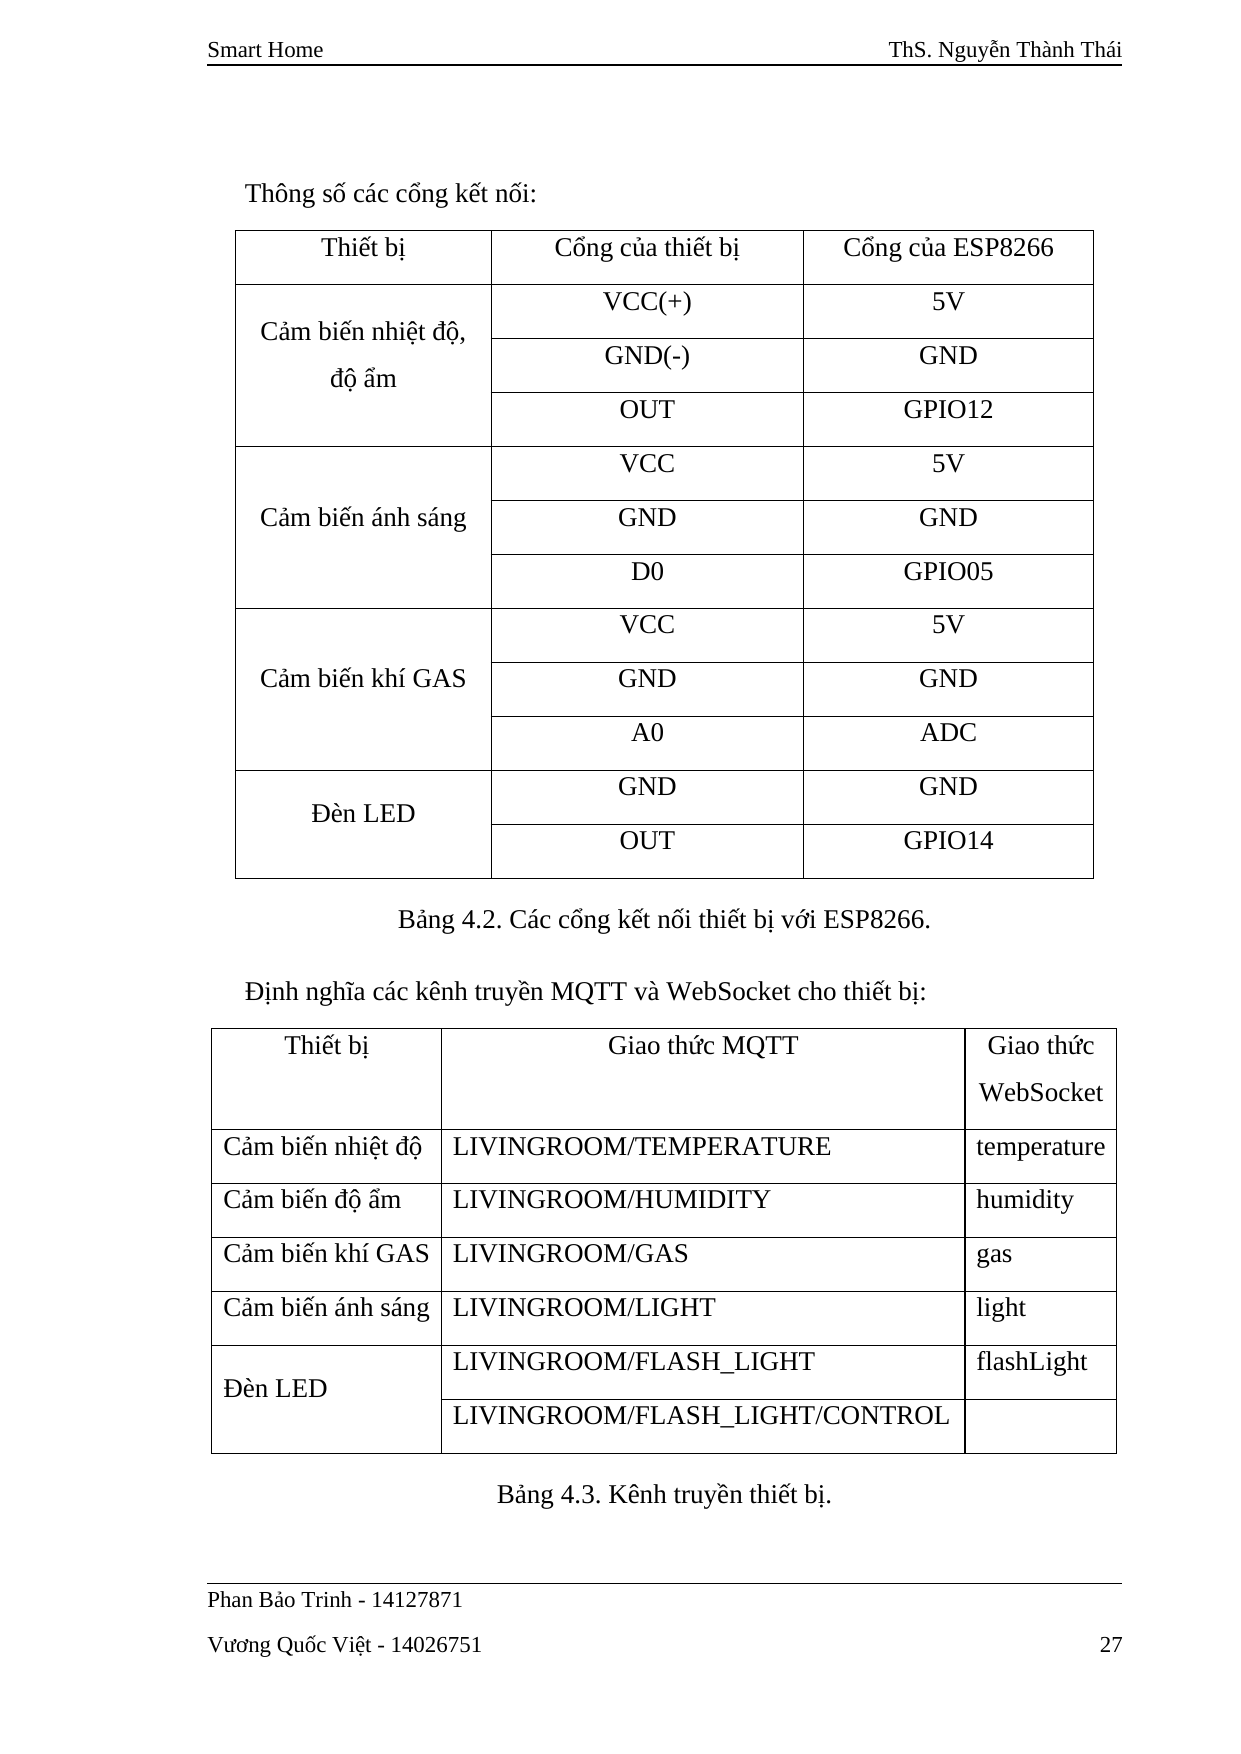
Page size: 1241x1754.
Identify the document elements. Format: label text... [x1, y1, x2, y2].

table_header Thiết bị [236, 231, 491, 284]
text Thông số các cổng kết nối: [207, 177, 1122, 208]
table_cell OUT [492, 825, 803, 877]
table_cell ADC [804, 717, 1093, 769]
table_cell GND [492, 663, 803, 716]
table_cell GND [804, 663, 1093, 716]
table_header Thiết bị [212, 1029, 441, 1129]
table_cell VCC [492, 447, 803, 500]
table_cell GND [492, 501, 803, 554]
table_cell [966, 1400, 1116, 1452]
table_cell GND [804, 501, 1093, 554]
table_cell LIVINGROOM/FLASH_LIGHT [442, 1346, 964, 1398]
table_cell flashLight [966, 1346, 1116, 1398]
table_cell Cảm biến nhiệt độ, độ ẩm [236, 285, 491, 446]
table_cell GPIO05 [804, 555, 1093, 608]
table_cell LIVINGROOM/LIGHT [442, 1292, 964, 1344]
table_cell temperature [966, 1130, 1116, 1183]
table_cell 5V [804, 609, 1093, 662]
table_header Giao thức MQTT [442, 1029, 964, 1129]
table_cell A0 [492, 717, 803, 769]
table_cell Cảm biến khí GAS [236, 609, 491, 769]
table_header Cổng của ESP8266 [804, 231, 1093, 284]
table_cell Đèn LED [236, 771, 491, 877]
table_header Cổng của thiết bị [492, 231, 803, 284]
table_cell GPIO14 [804, 825, 1093, 877]
table_cell LIVINGROOM/GAS [442, 1238, 964, 1291]
table_cell LIVINGROOM/FLASH_LIGHT/CONTROL [442, 1400, 964, 1452]
table_cell light [966, 1292, 1116, 1344]
text Định nghĩa các kênh truyền MQTT và WebSocket cho thiết bị: [207, 975, 1122, 1006]
table_cell LIVINGROOM/HUMIDITY [442, 1184, 964, 1237]
table_cell Đèn LED [212, 1346, 441, 1452]
table_cell Cảm biến độ ẩm [212, 1184, 441, 1237]
table_cell VCC(+) [492, 285, 803, 338]
table_cell humidity [966, 1184, 1116, 1237]
table_cell VCC [492, 609, 803, 662]
table_cell LIVINGROOM/TEMPERATURE [442, 1130, 964, 1183]
table_cell GPIO12 [804, 393, 1093, 446]
table_cell 5V [804, 285, 1093, 338]
table_cell GND [804, 339, 1093, 392]
table_cell OUT [492, 393, 803, 446]
table_cell D0 [492, 555, 803, 608]
table_cell GND(-) [492, 339, 803, 392]
table_cell Cảm biến ánh sáng [236, 447, 491, 608]
table_cell gas [966, 1238, 1116, 1291]
table_header Giao thức WebSocket [966, 1029, 1116, 1129]
table_cell 5V [804, 447, 1093, 500]
table_cell Cảm biến khí GAS [212, 1238, 441, 1291]
table_cell Cảm biến nhiệt độ [212, 1130, 441, 1183]
table_cell Cảm biến ánh sáng [212, 1292, 441, 1344]
table_cell GND [804, 771, 1093, 823]
table_cell GND [492, 771, 803, 823]
